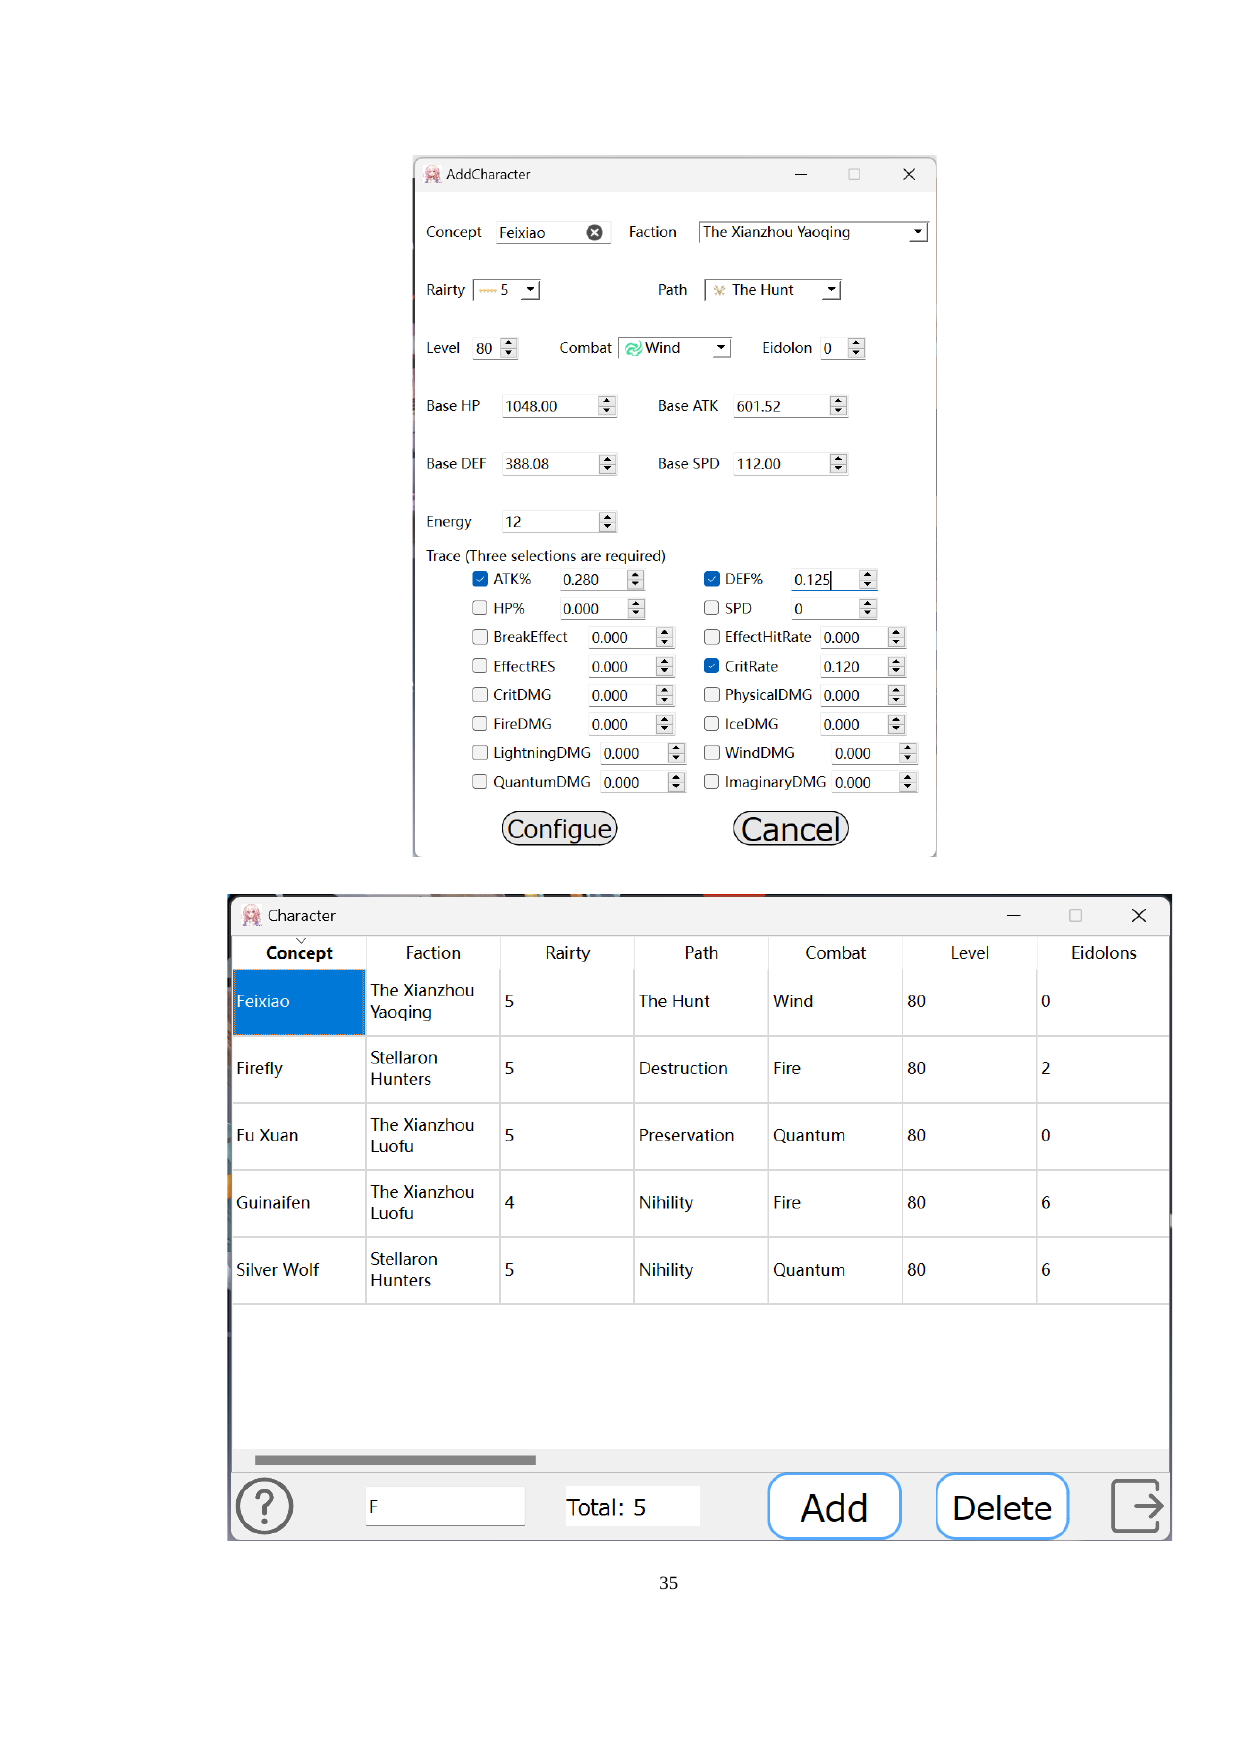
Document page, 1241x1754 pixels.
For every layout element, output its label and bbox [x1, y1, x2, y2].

picture [227, 894, 1173, 1541]
picture [412, 155, 937, 857]
